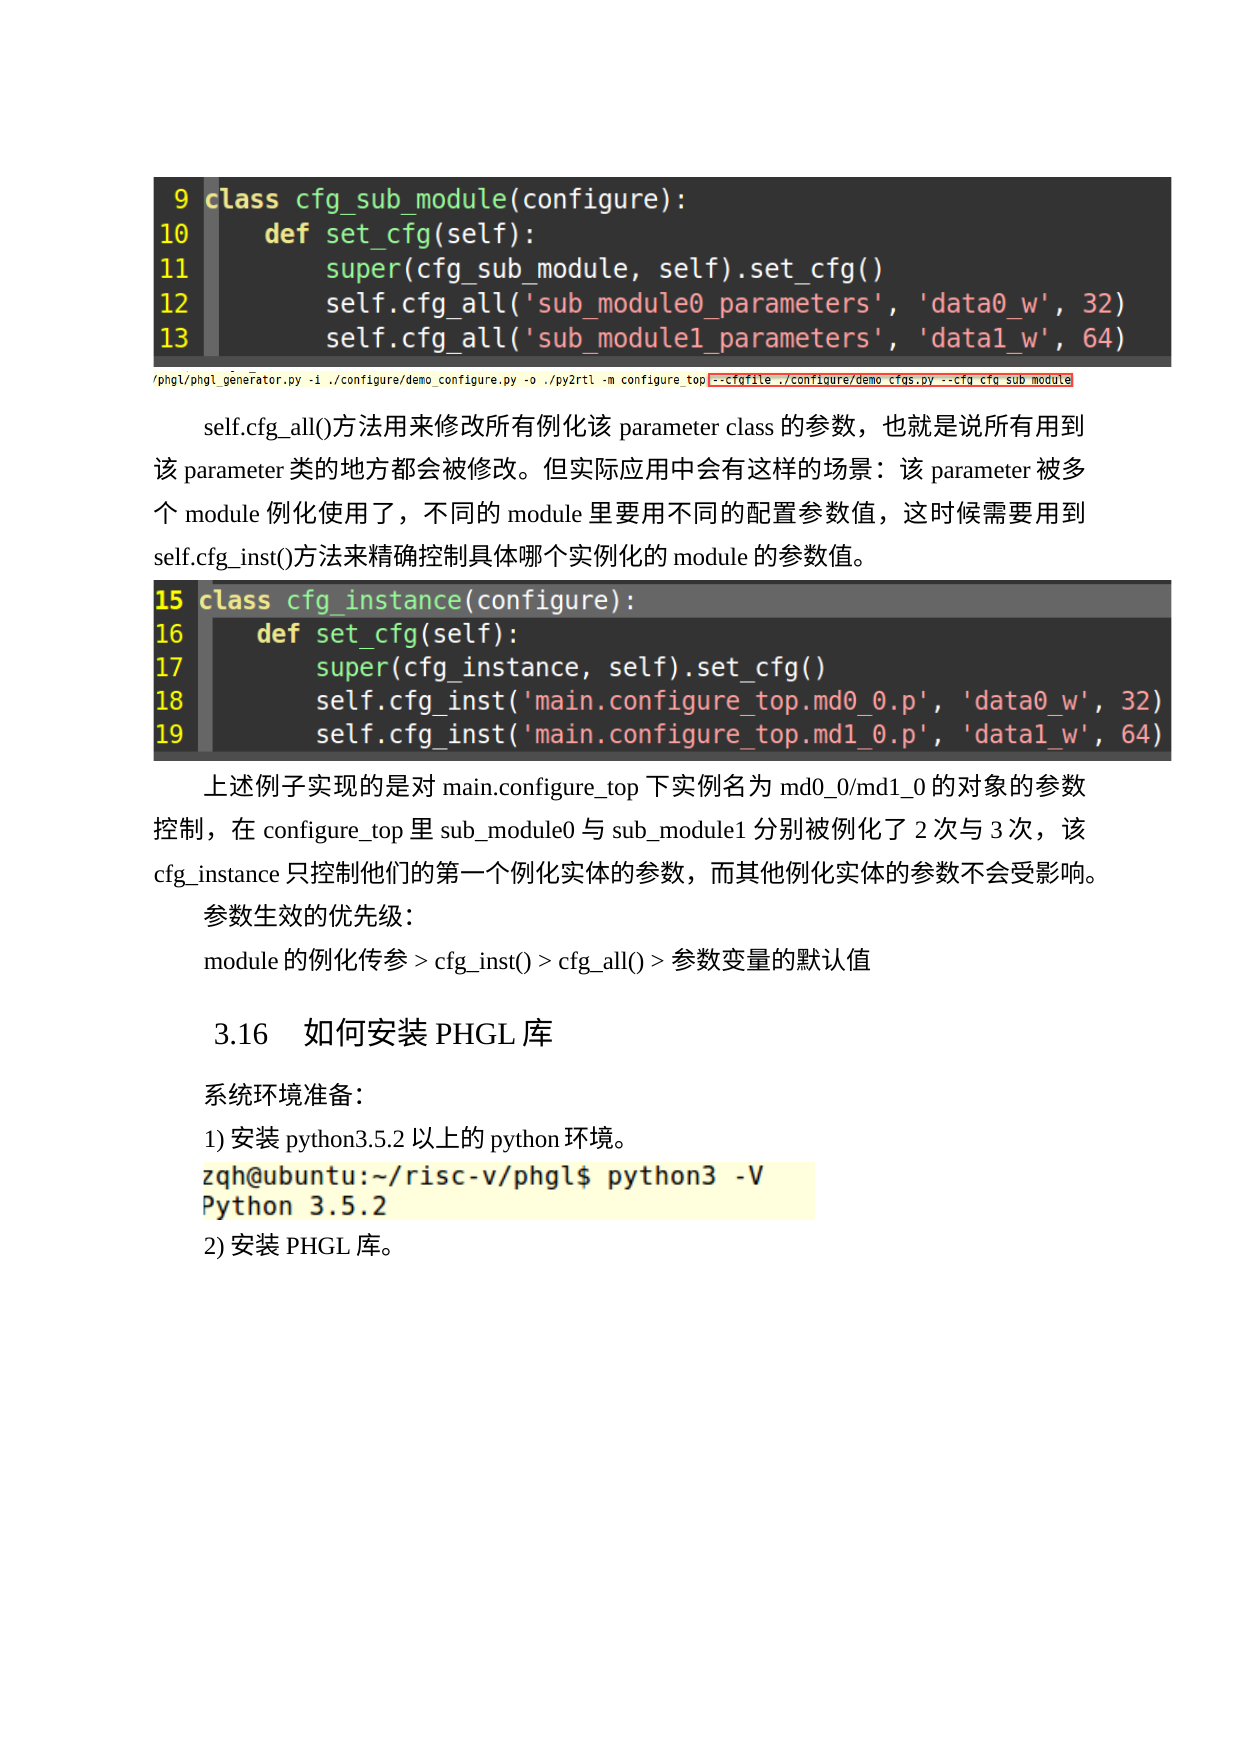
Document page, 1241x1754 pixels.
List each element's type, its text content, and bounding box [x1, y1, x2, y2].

text self.cfg_all()方法用来修改所有例化该parameter class的参数，也就是说所有用到该parameter类的地方都会被修改。但实际应用中会有这样的场景：该parameter被多个module例化使用了，不同的module里要用不同的配置参数值，这时候需要用到self.cfg_inst()方法来精确控制具体哪个实例化的module的参数值。 [153, 406, 1087, 573]
text module的例化传参 > cfg_inst() > cfg_all() > 参数变量的默认值 [153, 940, 1087, 976]
subtitle 如何安装PHGL库 [213, 1008, 1087, 1054]
text 参数生效的优先级： [153, 897, 1087, 933]
text 系统环境准备： [153, 1075, 1087, 1111]
picture [153, 371, 1074, 387]
picture [203, 1162, 815, 1220]
picture [153, 580, 1172, 761]
text 上述例子实现的是对main.configure_top下实例名为md0_0/md1_0的对象的参数控制，在configure_top里sub_module0与sub_module1分别被例化了2次与3次，该cfg_instance只控制他们的第一个例化实体的参数，而其他例化实体的参数不会受影响。 [153, 766, 1087, 889]
picture [153, 177, 1172, 367]
text 1) 安装python3.5.2以上的python环境。 [153, 1119, 1087, 1155]
text 2) 安装PHGL库。 [153, 1226, 1087, 1262]
